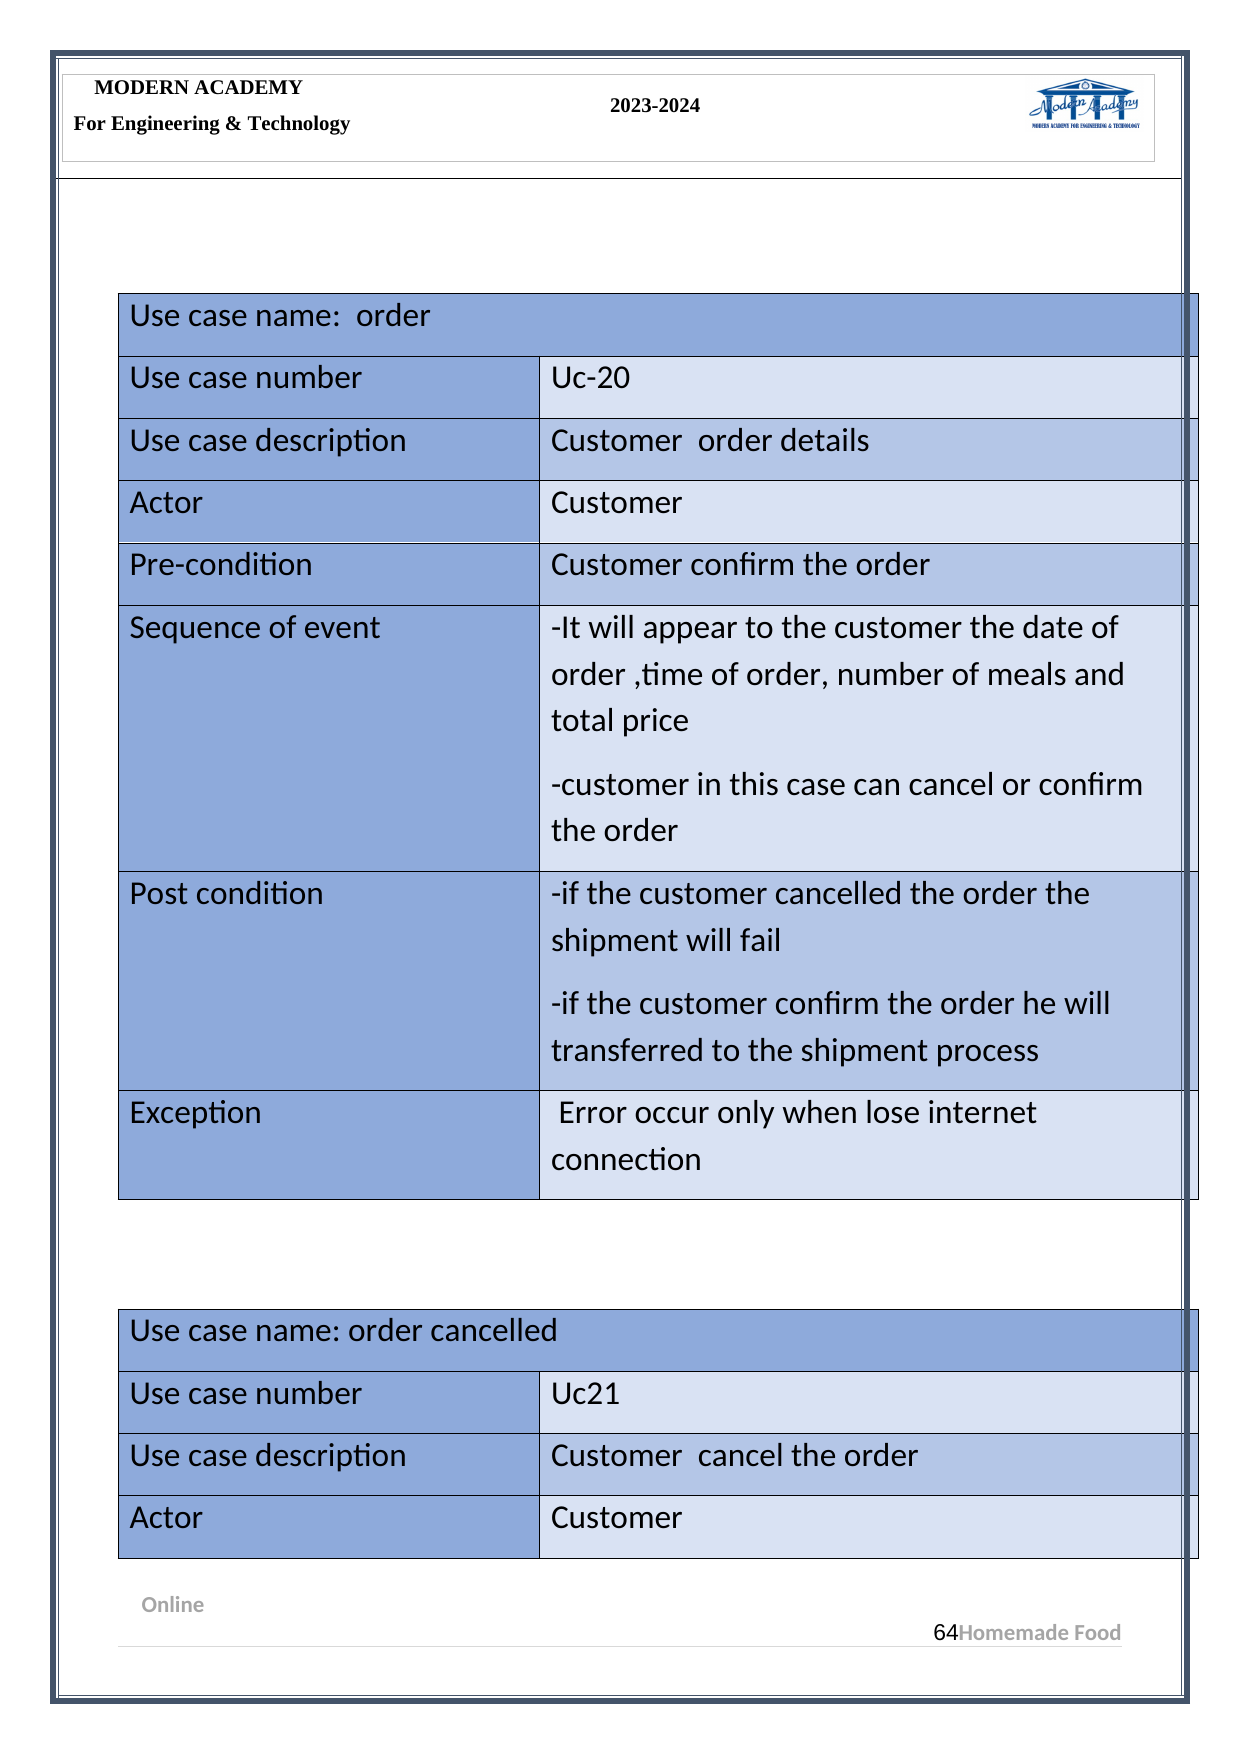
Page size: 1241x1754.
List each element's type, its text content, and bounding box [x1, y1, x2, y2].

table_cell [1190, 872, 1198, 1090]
table_cell Customer order details [540, 419, 1181, 480]
table_cell Exception [119, 1091, 539, 1199]
table_cell Use case description [119, 419, 539, 480]
table_cell Pre-condition [119, 544, 539, 605]
table_cell -It will appear to the customer the date of order ,time of order, number of meals and total price -customer in this case can cancel or confirm the order [540, 606, 1181, 871]
table_cell Customer confirm the order [540, 544, 1181, 605]
table_cell Uc-20 [540, 357, 1181, 418]
table_cell Use case number [119, 357, 539, 418]
table_cell -if the customer cancelled the order the shipment will fail -if the customer confirm the order he will transferred to the shipment process [540, 872, 1181, 1090]
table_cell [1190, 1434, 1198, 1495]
table_cell Actor [119, 1496, 539, 1558]
table_cell Sequence of event [119, 606, 539, 871]
table_cell Error occur only when lose internet connection [540, 1091, 1181, 1199]
table_cell Customer [540, 481, 1181, 542]
table_cell Customer [540, 1496, 1181, 1558]
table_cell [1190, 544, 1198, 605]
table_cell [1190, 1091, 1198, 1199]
table_cell Use case description [119, 1434, 539, 1495]
picture [1025, 75, 1144, 132]
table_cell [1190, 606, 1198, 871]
table_cell Uc21 [540, 1372, 1181, 1433]
table_cell Use case number [119, 1372, 539, 1433]
table_header Use case name: order [119, 294, 1181, 356]
table_cell Customer cancel the order [540, 1434, 1181, 1495]
table_cell Post condition [119, 872, 539, 1090]
table_cell Actor [119, 481, 539, 542]
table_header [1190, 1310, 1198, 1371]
table_header Use case name: order cancelled [119, 1310, 1181, 1371]
